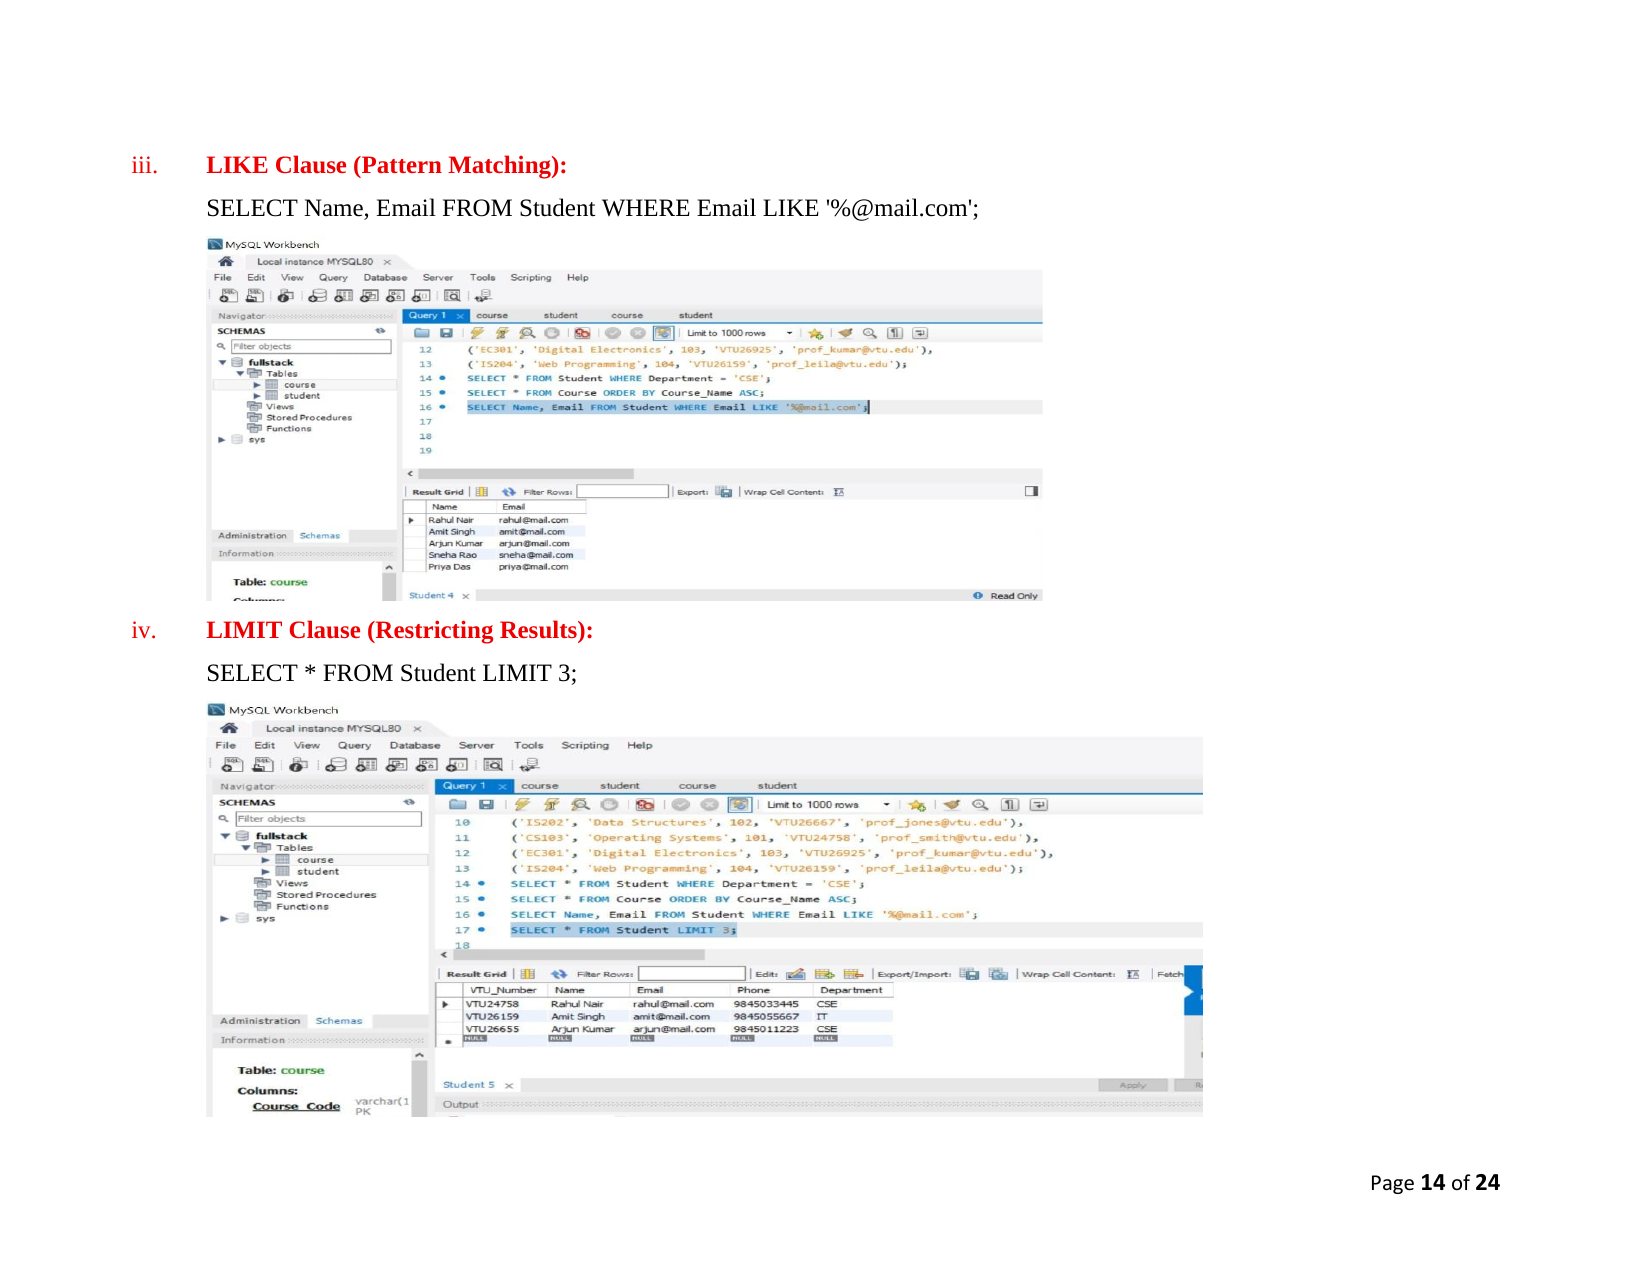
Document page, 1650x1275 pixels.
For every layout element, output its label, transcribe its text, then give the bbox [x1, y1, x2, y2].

list LIMIT Clause (Restricting Results): [131, 615, 1500, 644]
text SELECT * FROM Student LIMIT 3; [206, 658, 1500, 687]
picture [206, 701, 1203, 1117]
picture [206, 236, 1043, 601]
list LIKE Clause (Pattern Matching): [131, 150, 1500, 179]
text SELECT Name, Email FROM Student WHERE Email LIKE '%@mail.com'; [206, 193, 1500, 222]
